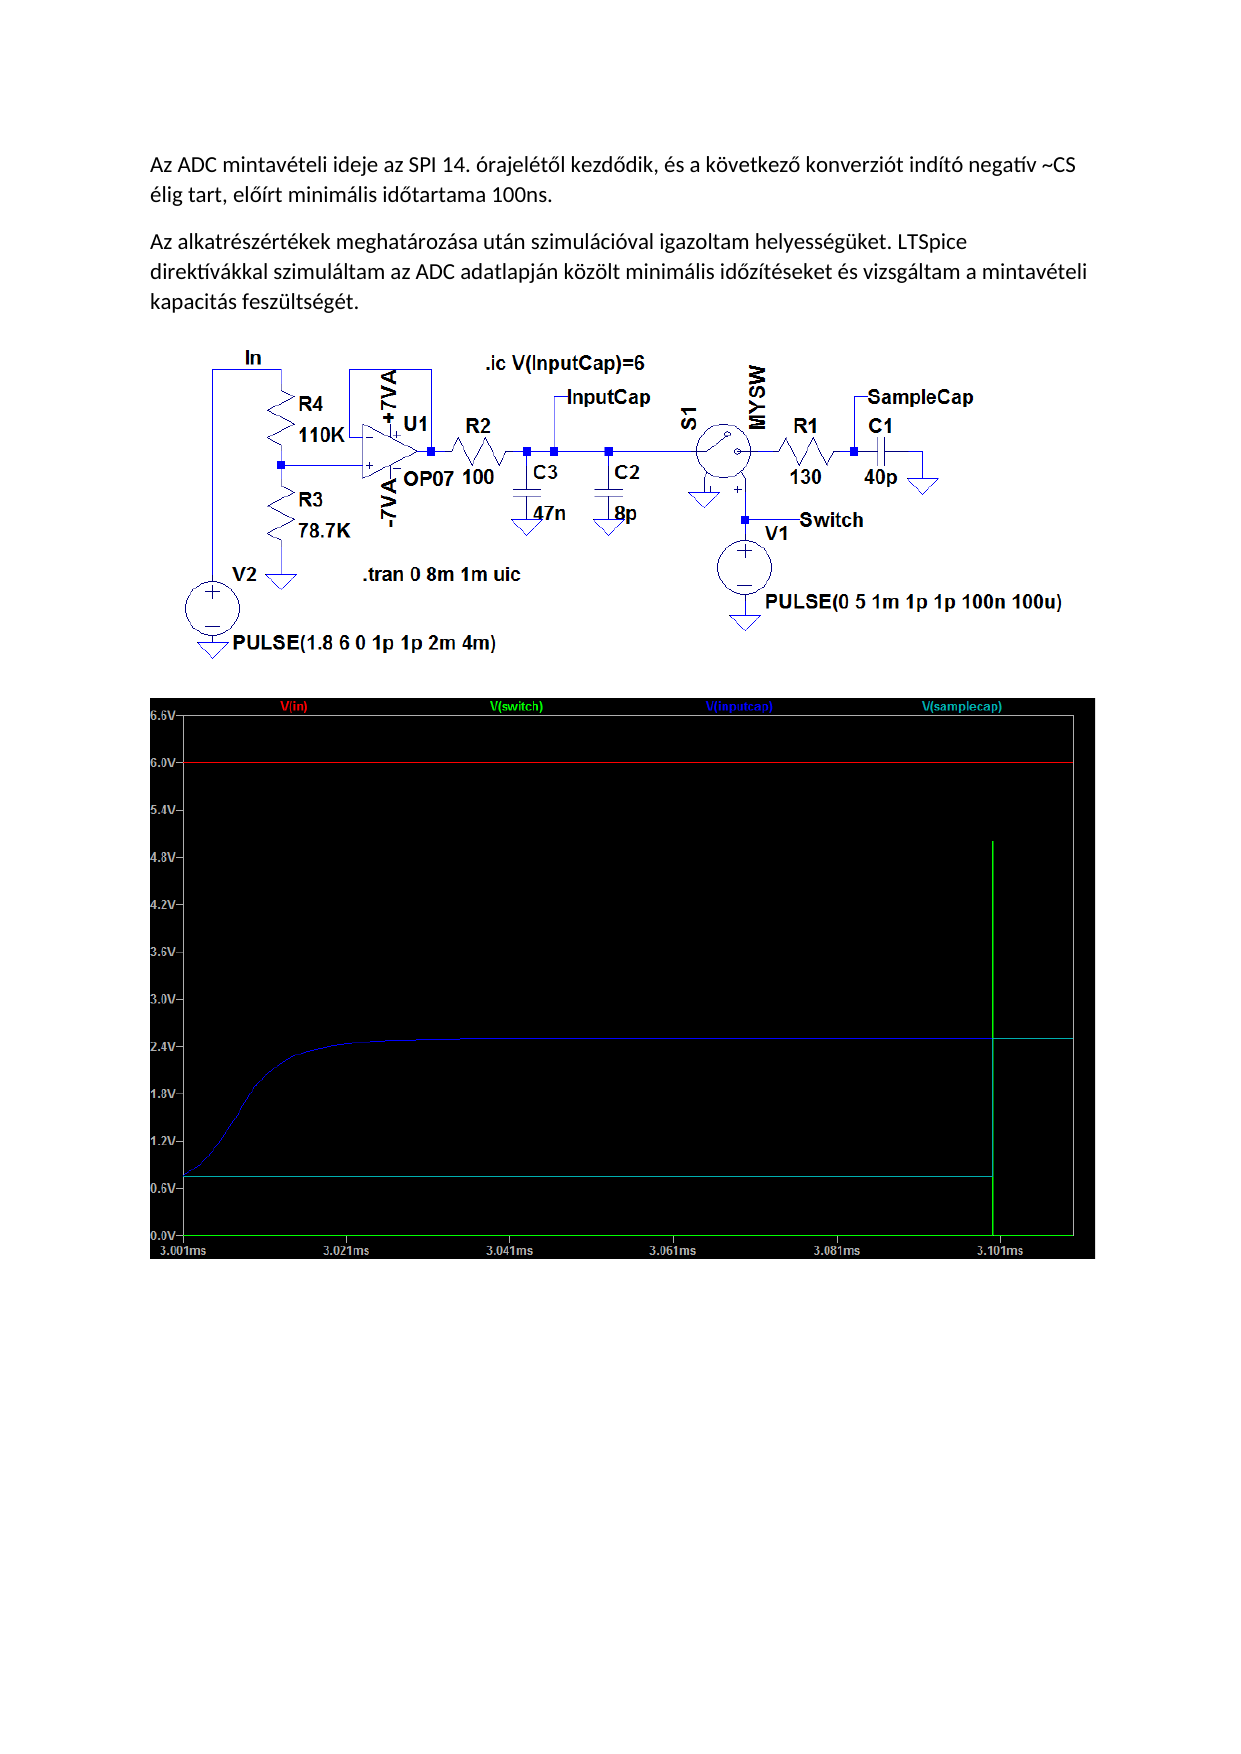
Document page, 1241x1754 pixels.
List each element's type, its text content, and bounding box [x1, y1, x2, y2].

text Az ADC mintavételi ideje az SPI 14. órajelétől kezdődik, és a következő konverziót indító negatív ~CS élig tart, előírt minimális időtartama 100ns. [150, 150, 1090, 208]
text Az alkatrészértékek meghatározása után szimulációval igazoltam helyességüket. LTSpice direktívákkal szimuláltam az ADC adatlapján közölt minimális időzítéseket és vizsgáltam a mintavételi kapacitás feszültségét. [150, 227, 1090, 316]
picture [150, 698, 1096, 1259]
picture [171, 334, 1070, 680]
